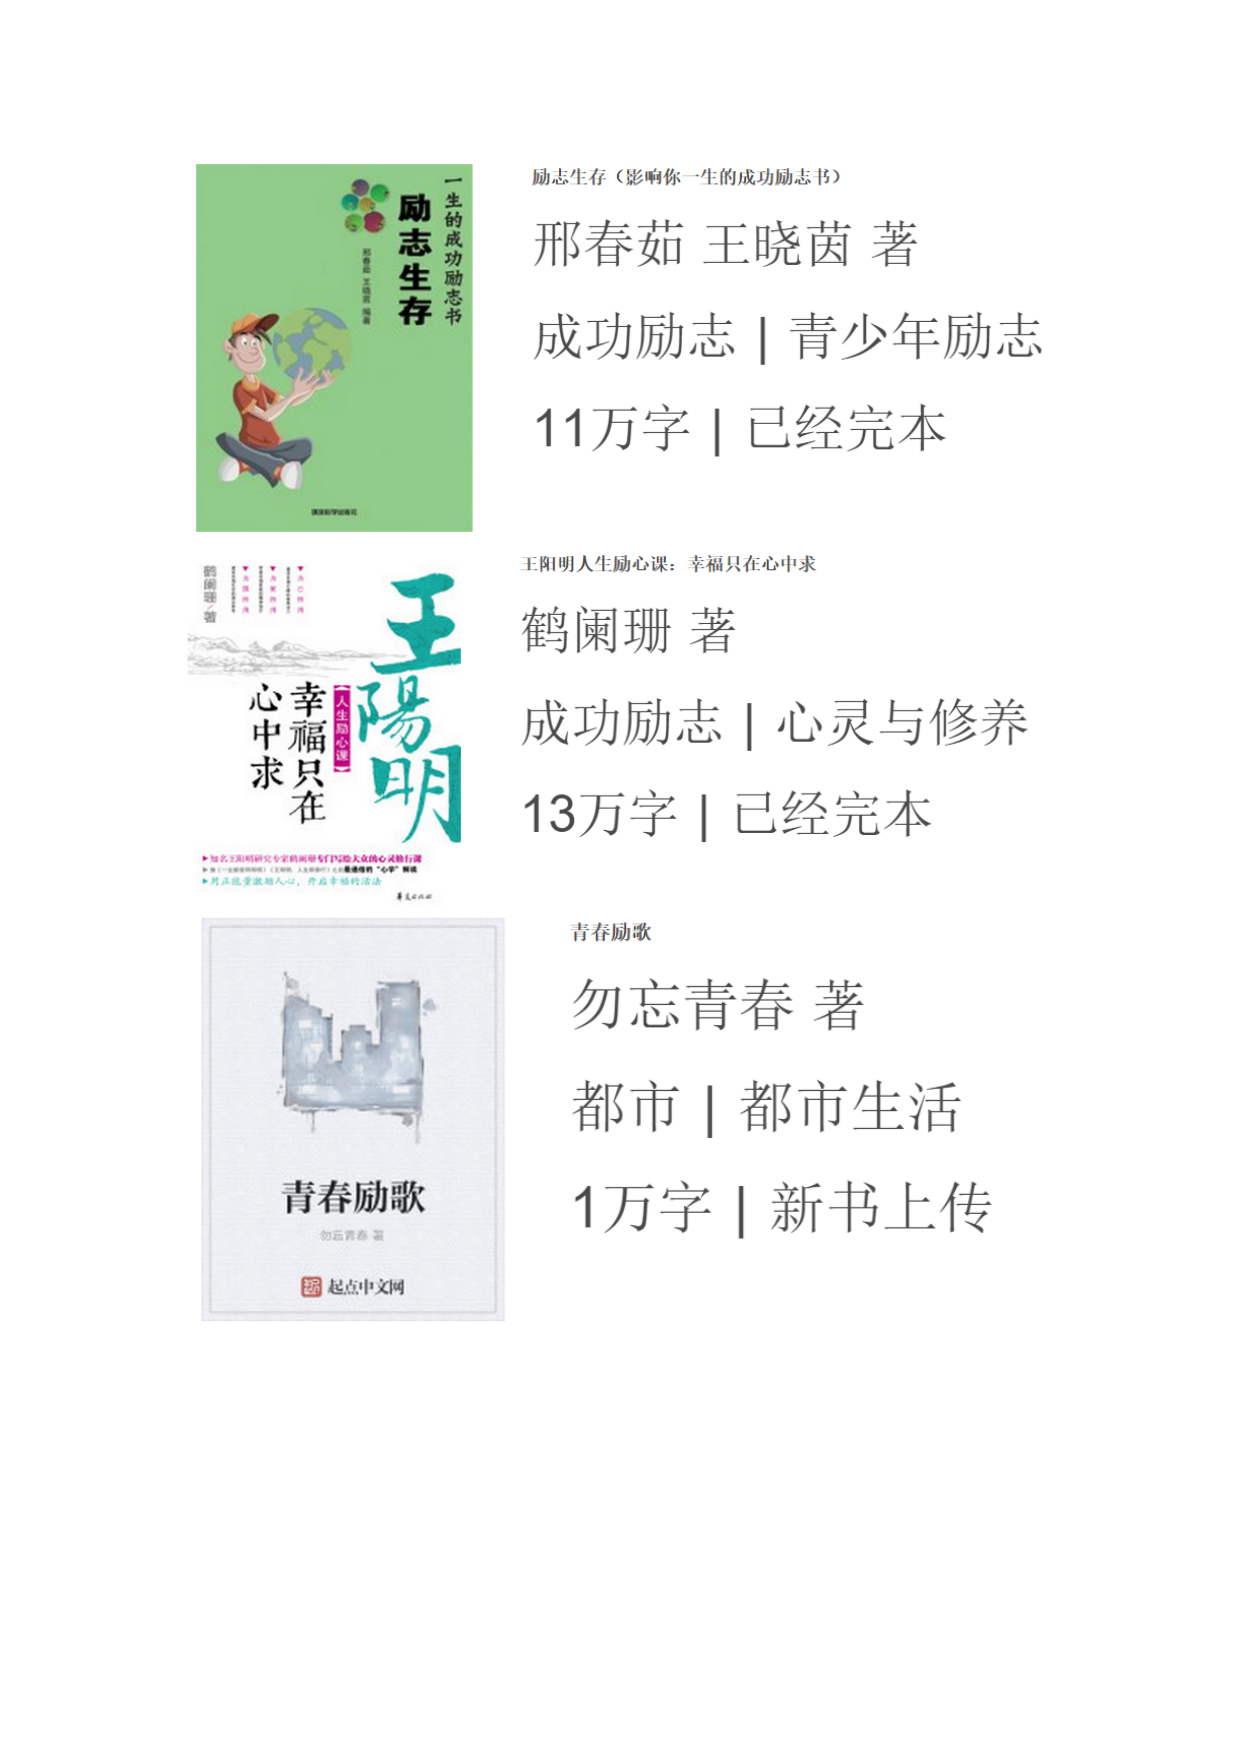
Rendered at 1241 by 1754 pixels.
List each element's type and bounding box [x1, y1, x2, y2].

picture [187, 909, 1052, 1338]
picture [187, 162, 1053, 537]
picture [187, 552, 1053, 906]
